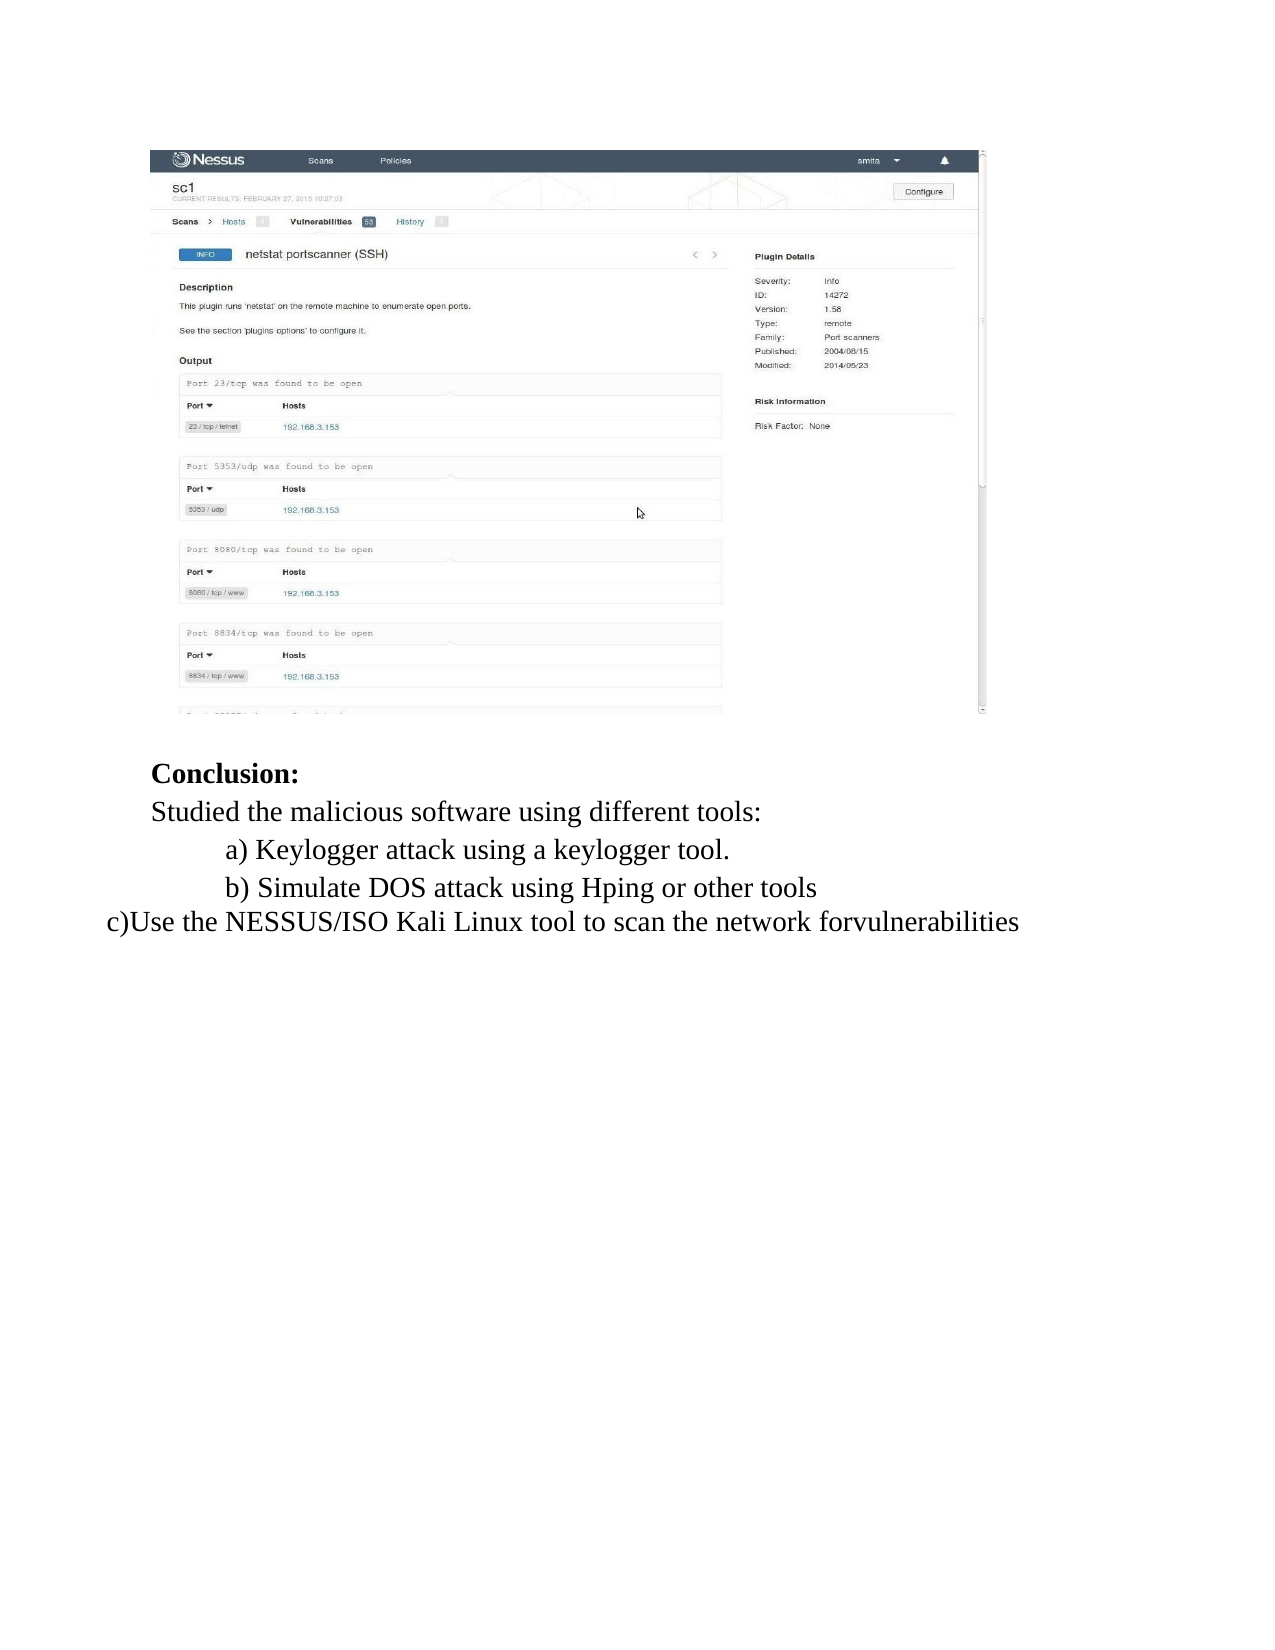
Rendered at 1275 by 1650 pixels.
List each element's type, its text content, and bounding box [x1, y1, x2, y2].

text Studied the malicious software using different tools: [151, 794, 1252, 827]
subtitle Conclusion: [151, 756, 1252, 789]
list Keylogger attack using a keylogger tool. [225, 832, 1252, 866]
picture [150, 150, 987, 714]
list Use the NESSUS/ISO Kali Linux tool to scan the network forvulnerabilities [106, 904, 1252, 938]
list Simulate DOS attack using Hping or other tools [225, 871, 1252, 904]
